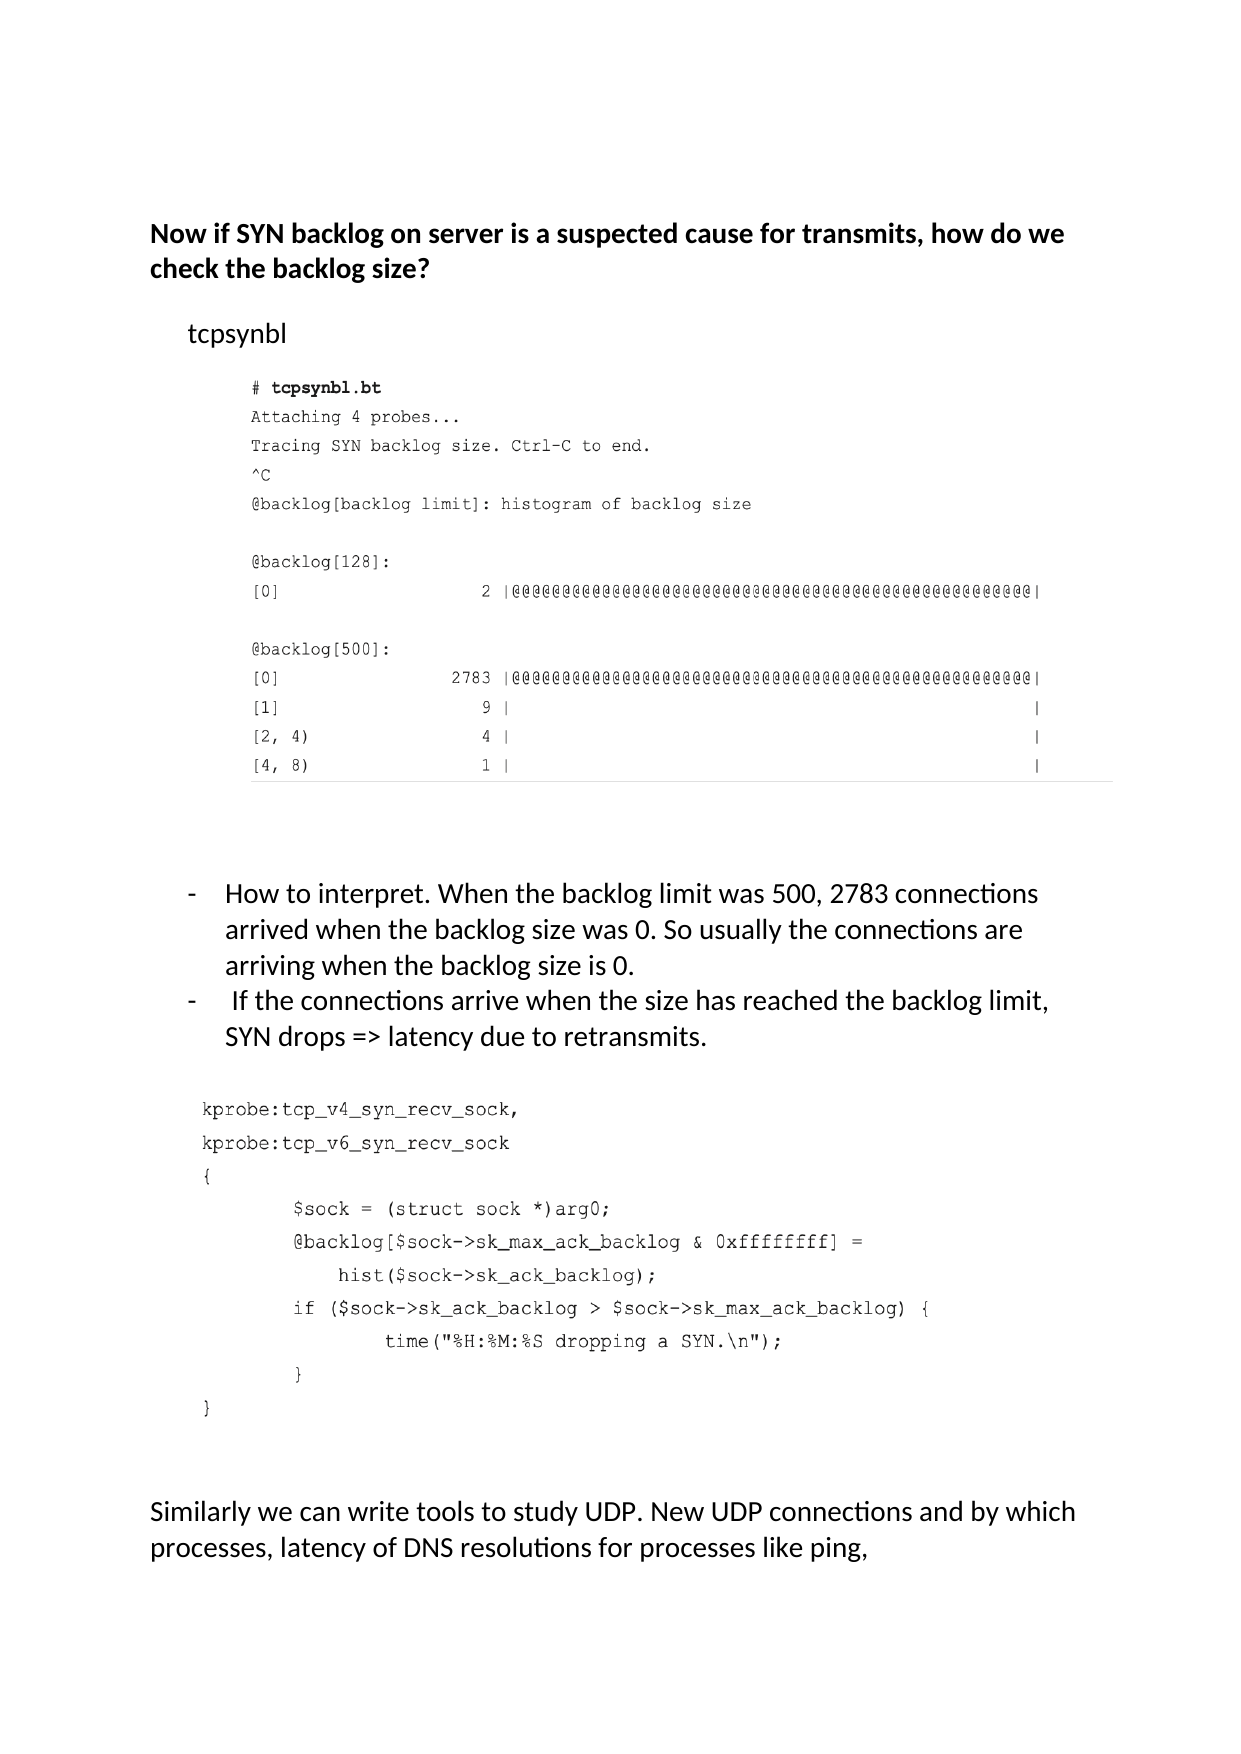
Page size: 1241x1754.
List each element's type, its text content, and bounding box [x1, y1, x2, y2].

picture [187, 1111, 1128, 1494]
picture [187, 380, 1128, 782]
text Now if SYN backlog on server is a suspected cause for transmits, how do we check the backlog size? [150, 215, 1090, 286]
list If the connections arrive when the size has reached the backlog limit, SYN drops => latency due to retransmits. [187, 1011, 1090, 1083]
text tcpsynbl [150, 315, 1090, 351]
text Similarly we can write tools to study UDP. New UDP connections and by which processes, latency of DNS resolutions for processes like ping, [150, 1522, 1090, 1594]
list How to interpret. When the backlog limit was 500, 2783 connections arrived when the backlog size was 0. So usually the connections are arriving when the backlog size is 0. [187, 875, 1090, 982]
